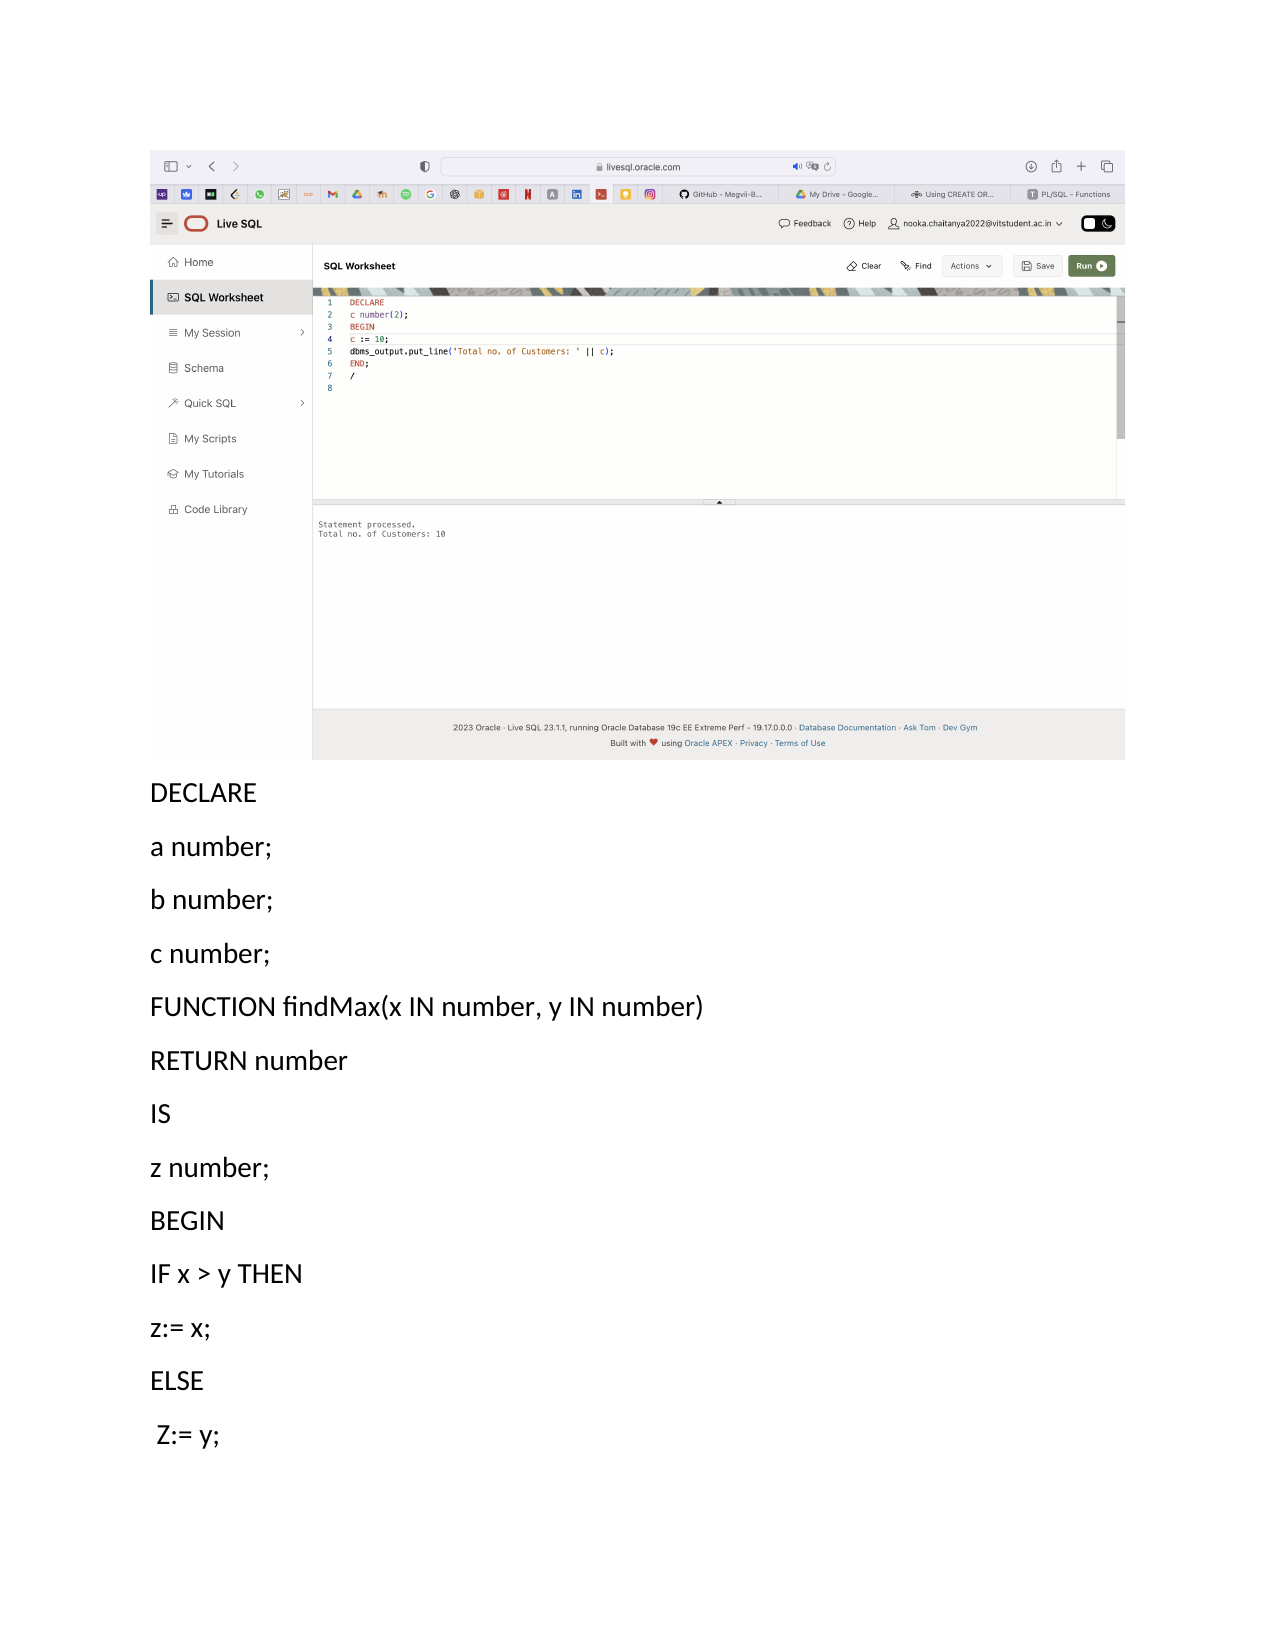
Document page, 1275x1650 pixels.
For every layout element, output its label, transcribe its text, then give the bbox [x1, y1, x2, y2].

text z number; [150, 1149, 1125, 1184]
text ELSE [150, 1362, 1125, 1398]
text b number; [150, 881, 1125, 917]
text IS [150, 1095, 1125, 1131]
text a number; [150, 828, 1125, 864]
text DECLARE [150, 774, 1125, 810]
picture [150, 150, 1125, 760]
text FUNCTION findMax(x IN number, y IN number) [150, 988, 1125, 1024]
text Z:= y; [150, 1416, 1125, 1451]
text BEGIN [150, 1202, 1125, 1238]
text IF x > y THEN [150, 1256, 1125, 1291]
text z:= x; [150, 1309, 1125, 1344]
text RETURN number [150, 1042, 1125, 1077]
text c number; [150, 935, 1125, 971]
